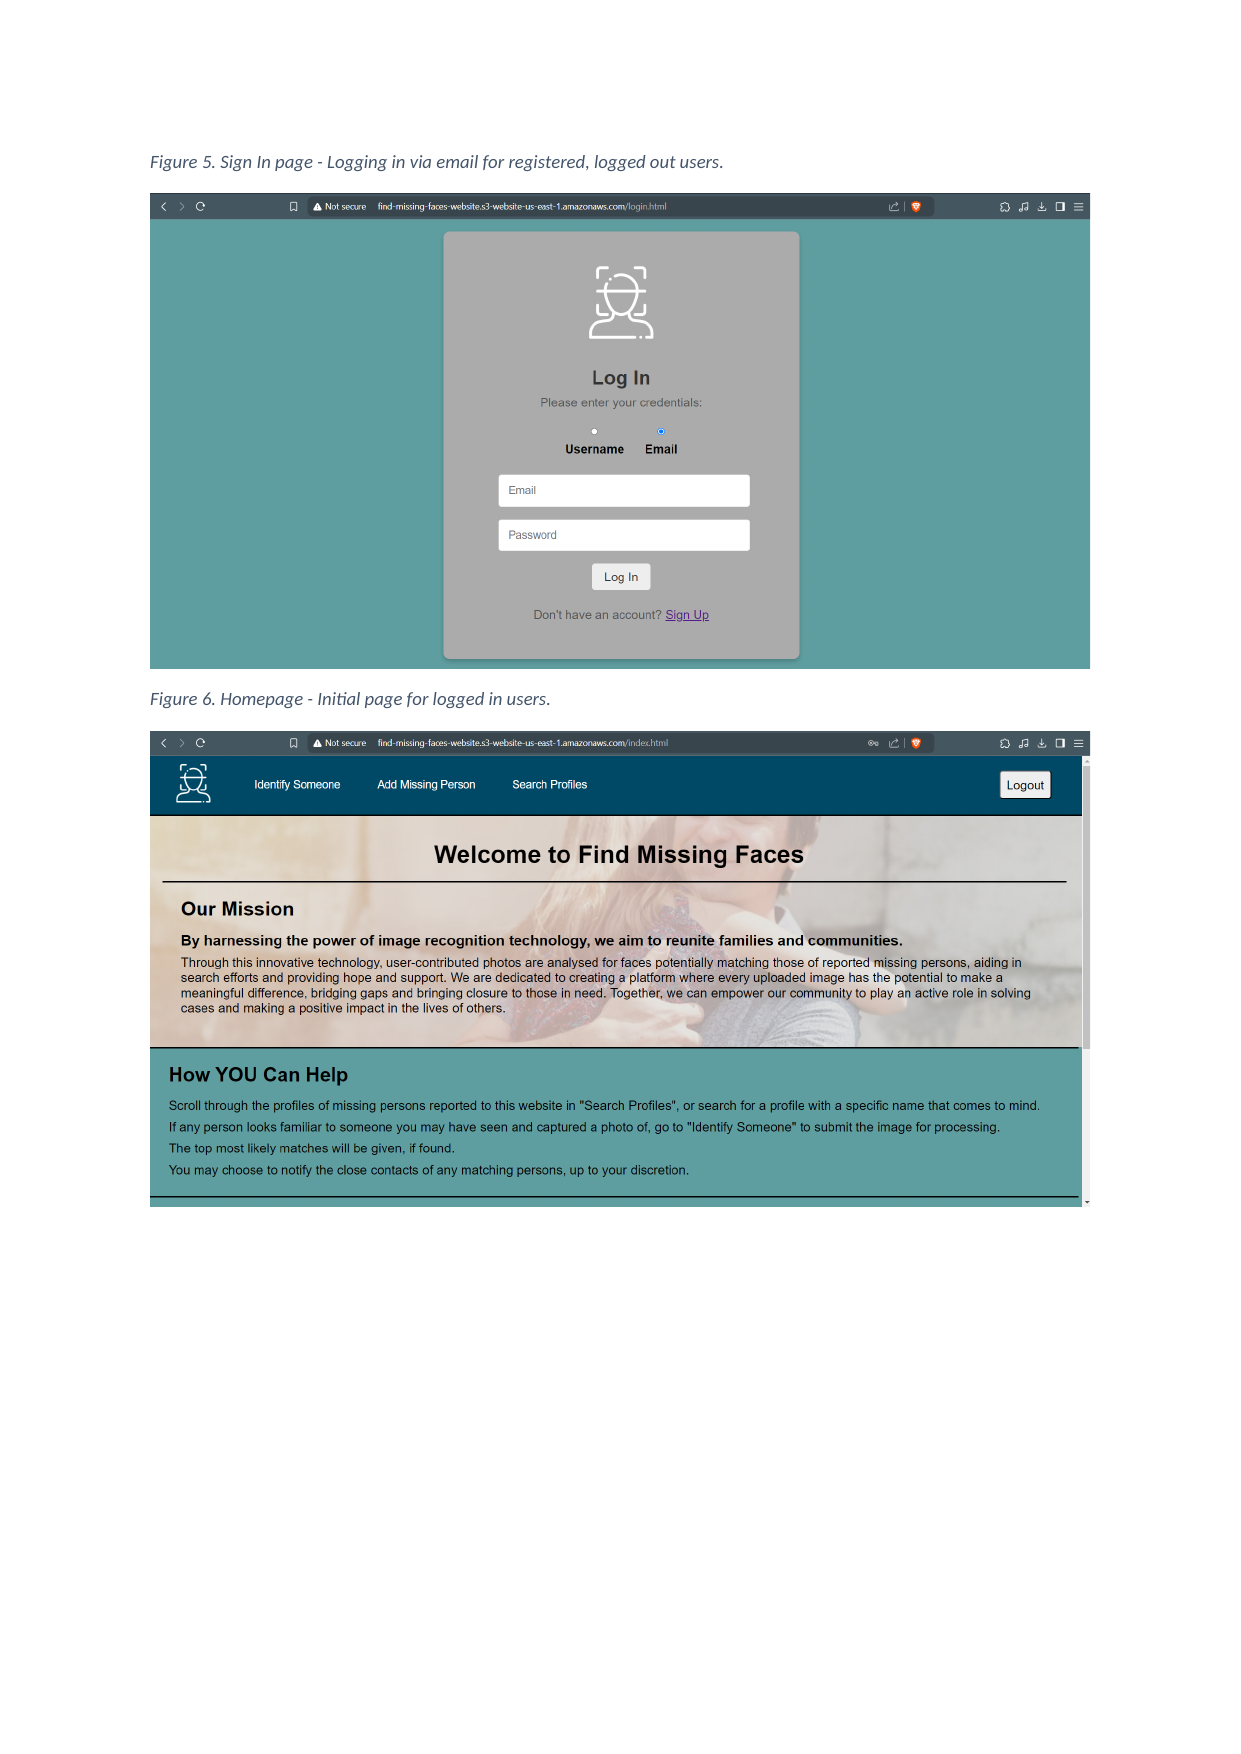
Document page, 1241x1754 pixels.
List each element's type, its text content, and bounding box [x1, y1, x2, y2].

text Figure 6. Homepage - Initial page for logged in users. [150, 687, 1090, 710]
picture [1000, 771, 1050, 798]
picture [150, 731, 1091, 1207]
picture [567, 783, 577, 788]
picture [150, 193, 1091, 669]
text Figure 5. Sign In page - Logging in via email for registered, logged out users. [150, 150, 1090, 173]
